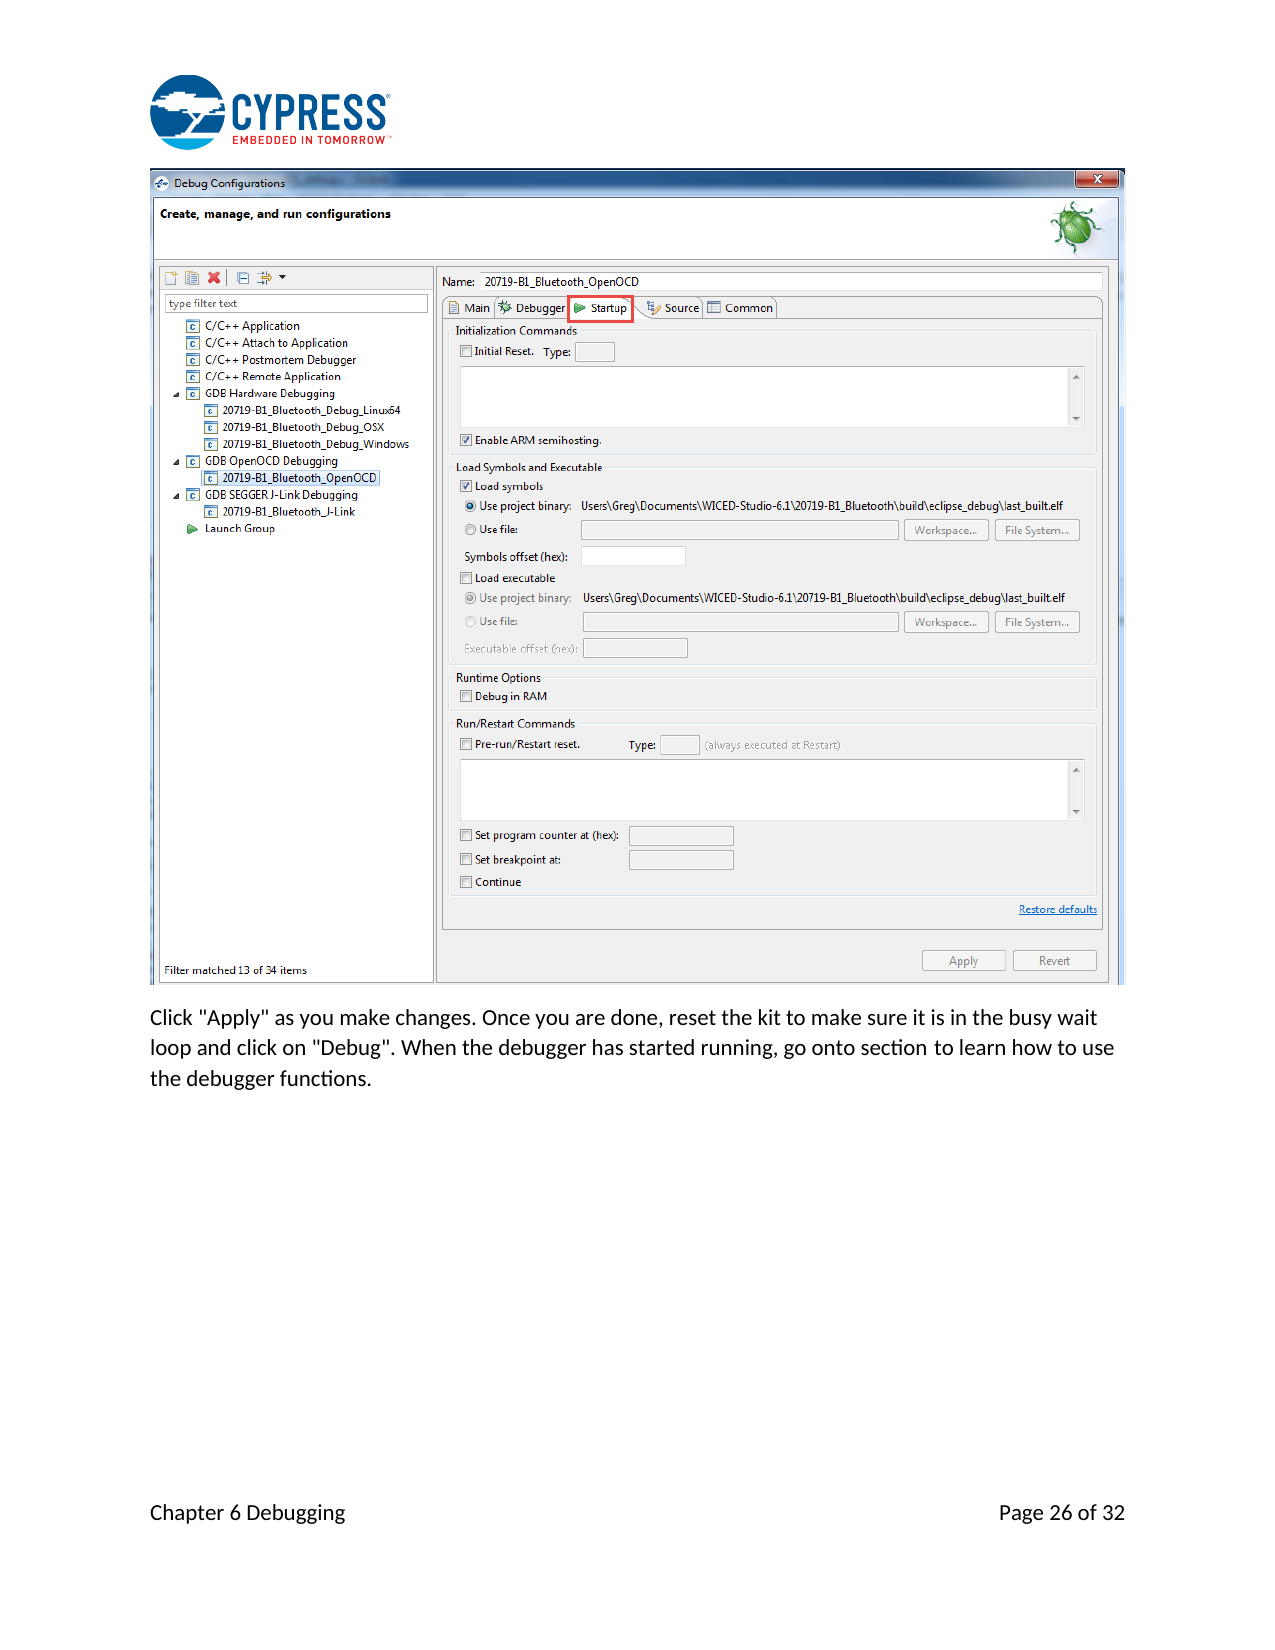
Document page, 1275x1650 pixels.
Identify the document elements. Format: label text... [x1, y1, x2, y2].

picture [150, 168, 1125, 985]
text Click "Apply" as you make changes. Once you are done, reset the kit to make sure it is in the busy wait loop and click on "Debug". When the debugger has started running, go onto section 0to learn how to use the debugger functions. [150, 1003, 1125, 1092]
picture [150, 75, 392, 150]
